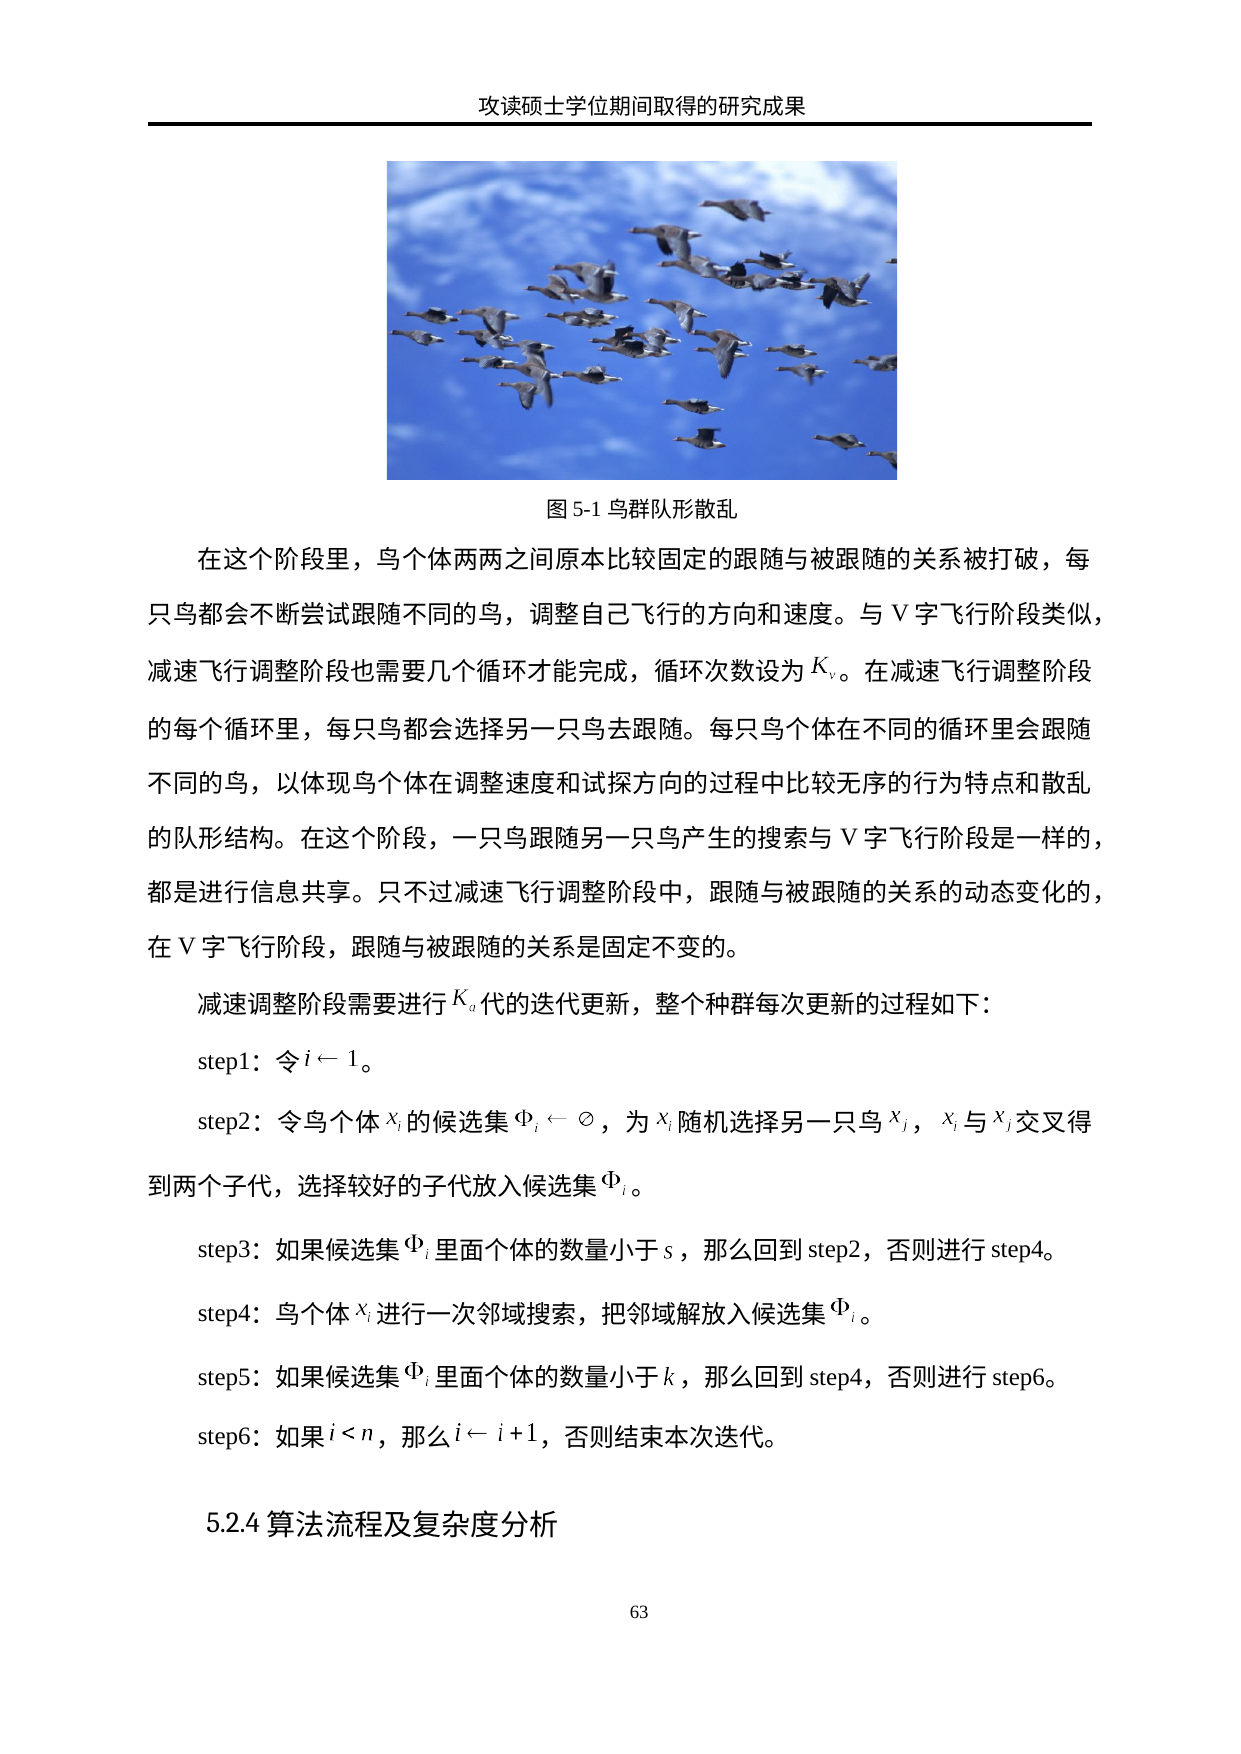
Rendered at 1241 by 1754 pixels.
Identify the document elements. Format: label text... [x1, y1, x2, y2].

text step5：如果候选集里面个体的数量小于，那么回到step4，否则进行step6。 [148, 1353, 1092, 1399]
text step6：如果，那么，否则结束本次迭代。 [148, 1417, 1092, 1454]
text 图5-1 鸟群队形散乱 [148, 492, 1092, 524]
text step2：令鸟个体的候选集，为随机选择另一只鸟，与交叉得到两个子代，选择较好的子代放入候选集。 [148, 1097, 1092, 1208]
text 在这个阶段里，鸟个体两两之间原本比较固定的跟随与被跟随的关系被打破，每只鸟都会不断尝试跟随不同的鸟，调整自己飞行的方向和速度。与V字飞行阶段类似，减速飞行调整阶段也需要几个循环才能完成，循环次数设为。在减速飞行调整阶段的每个循环里，每只鸟都会选择另一只鸟去跟随。每只鸟个体在不同的循环里会跟随不同的鸟，以体现鸟个体在调整速度和试探方向的过程中比较无序的行为特点和散乱的队形结构。在这个阶段，一只鸟跟随另一只鸟产生的搜索与V字飞行阶段是一样的，都是进行信息共享。只不过减速飞行调整阶段中，跟随与被跟随的关系的动态变化的，在V字飞行阶段，跟随与被跟随的关系是固定不变的。 [148, 540, 1092, 963]
text step3：如果候选集里面个体的数量小于，那么回到step2，否则进行step4。 [148, 1226, 1092, 1271]
text step4：鸟个体进行一次邻域搜索，把邻域解放入候选集。 [148, 1289, 1092, 1335]
subtitle 5.2.4 算法流程及复杂度分析 [148, 1489, 1092, 1557]
text 减速调整阶段需要进行代的迭代更新，整个种群每次更新的过程如下： [148, 981, 1092, 1024]
text step1：令。 [148, 1042, 1092, 1079]
picture [386, 161, 898, 480]
